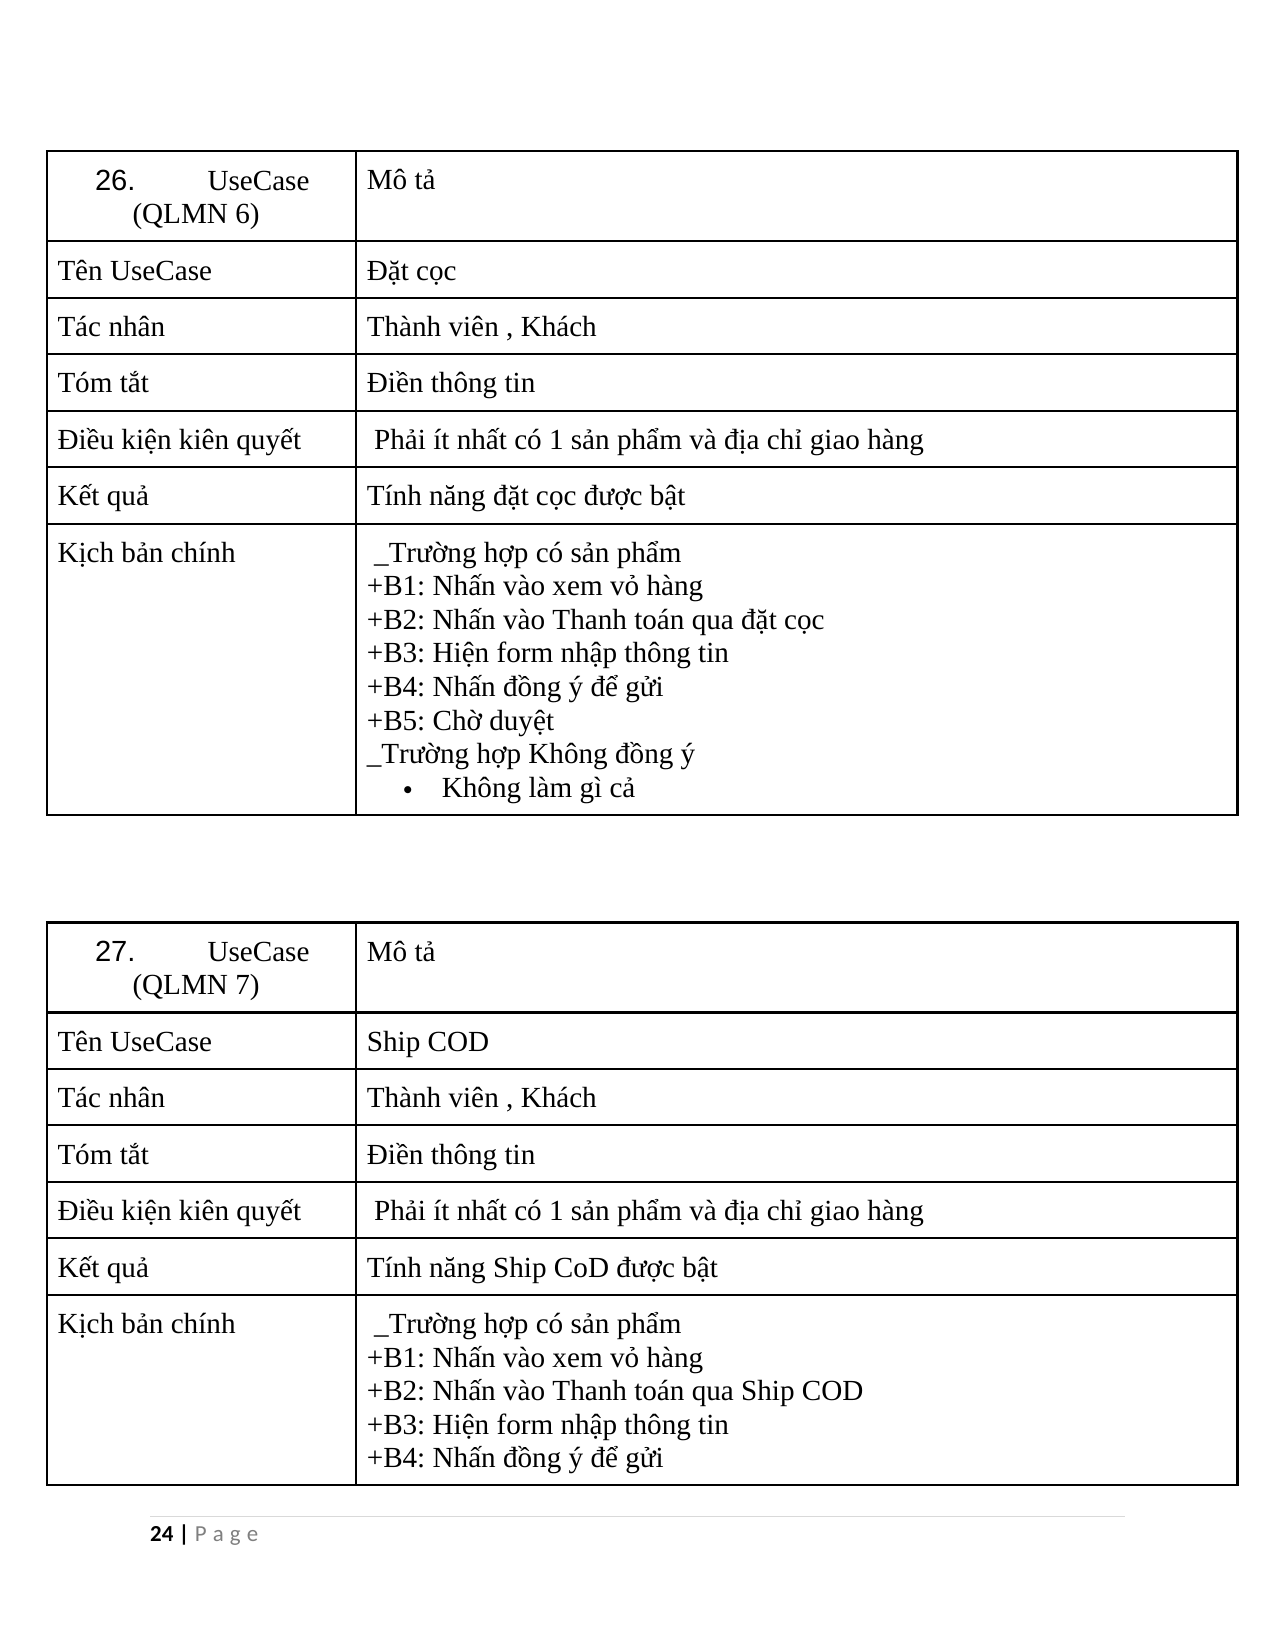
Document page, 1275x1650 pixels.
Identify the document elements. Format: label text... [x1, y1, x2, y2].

table_cell _Trường hợp có sản phẩm +B1: Nhấn vào xem vỏ hàng +B2: Nhấn vào Thanh toán qua đặt cọc +B3: Hiện form nhập thông tin +B4: Nhấn đồng ý để gửi +B5: Chờ duyệt _Trường hợp Không đồng ý Không làm gì cả [357, 525, 1236, 814]
table_cell Điều kiện kiên quyết [48, 1183, 355, 1237]
table_cell Thành viên , Khách [357, 1070, 1236, 1124]
table_cell Tính năng đặt cọc được bật [357, 468, 1236, 522]
table_cell Đặt cọc [357, 242, 1236, 297]
table_cell Điều kiện kiên quyết [48, 412, 355, 466]
table_cell Tên UseCase [48, 242, 355, 297]
table_cell Tác nhân [48, 299, 355, 353]
table_cell Phải ít nhất có 1 sản phẩm và địa chỉ giao hàng [357, 1183, 1236, 1237]
table_header Mô tả [357, 924, 1236, 1011]
table_cell Điền thông tin [357, 1126, 1236, 1181]
table_cell Điền thông tin [357, 355, 1236, 409]
table_cell Thành viên , Khách [357, 299, 1236, 353]
table_header UseCase (QLMN 6) [48, 152, 355, 240]
table_cell Tính năng Ship CoD được bật [357, 1239, 1236, 1294]
table_cell Kịch bản chính [48, 1296, 355, 1484]
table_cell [357, 1296, 1236, 1484]
table_cell Tóm tắt [48, 355, 355, 409]
table_cell Kết quả [48, 468, 355, 522]
table_cell Phải ít nhất có 1 sản phẩm và địa chỉ giao hàng [357, 412, 1236, 466]
table_cell Tóm tắt [48, 1126, 355, 1181]
table_cell Kịch bản chính [48, 525, 355, 814]
table_cell Ship COD [357, 1014, 1236, 1068]
table_cell Tác nhân [48, 1070, 355, 1124]
table_cell Tên UseCase [48, 1014, 355, 1068]
table_header Mô tả [357, 152, 1236, 240]
table_header UseCase (QLMN 7) [48, 924, 355, 1011]
table_cell Kết quả [48, 1239, 355, 1294]
